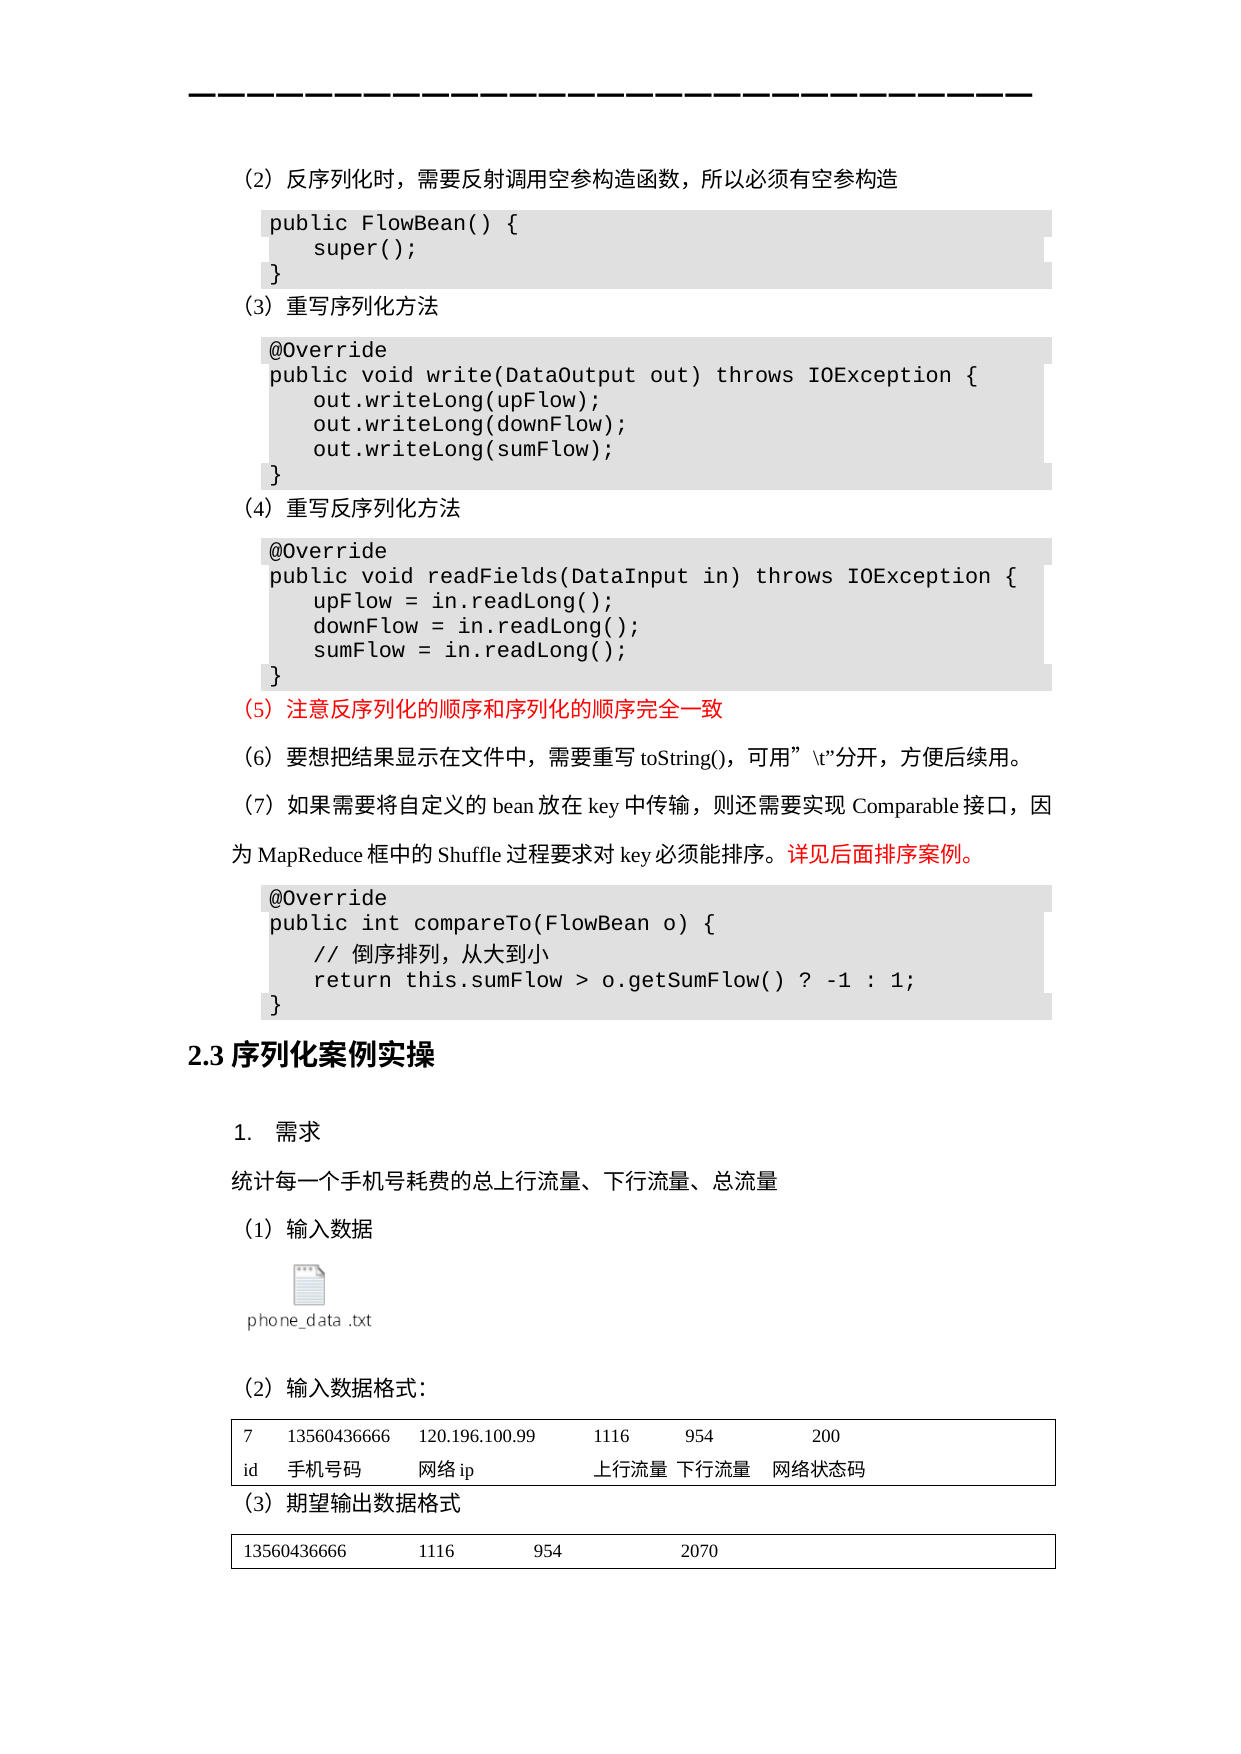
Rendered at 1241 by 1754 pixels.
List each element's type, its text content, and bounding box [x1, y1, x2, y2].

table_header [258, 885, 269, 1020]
text （4）重写反序列化方法 [231, 490, 1053, 523]
text 统计每一个手机号耗费的总上行流量、下行流量、总流量 [187, 1163, 1053, 1196]
subtitle 2.3 序列化案例实操 [187, 1020, 1053, 1085]
text （2）反序列化时，需要反射调用空参构造函数，所以必须有空参构造 [231, 162, 1053, 194]
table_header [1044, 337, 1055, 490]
text （6）要想把结果显示在文件中，需要重写toString()，可用”\t”分开，方便后续用。 [231, 740, 1053, 772]
text （1）输入数据 [187, 1212, 1053, 1244]
table_header 7 13560436666 120.196.100.99 1116 954 200 id 手机号码 网络ip 上行流量 下行流量 网络状态码 [232, 1420, 1055, 1484]
text （3）重写序列化方法 [231, 289, 1053, 321]
text 1. 需求 [187, 1098, 1053, 1163]
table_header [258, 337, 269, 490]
text （2）输入数据格式： [187, 1370, 1053, 1403]
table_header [232, 1535, 1055, 1567]
text （5）注意反序列化的顺序和序列化的顺序完全一致 [187, 691, 1053, 724]
text （3）期望输出数据格式 [187, 1486, 1053, 1518]
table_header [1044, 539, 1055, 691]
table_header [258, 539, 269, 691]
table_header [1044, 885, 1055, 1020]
text （7）如果需要将自定义的bean放在key中传输，则还需要实现Comparable接口，因为MapReduce框中的Shuffle过程要求对key必须能排序。详见后面排序案例。 [231, 788, 1053, 869]
